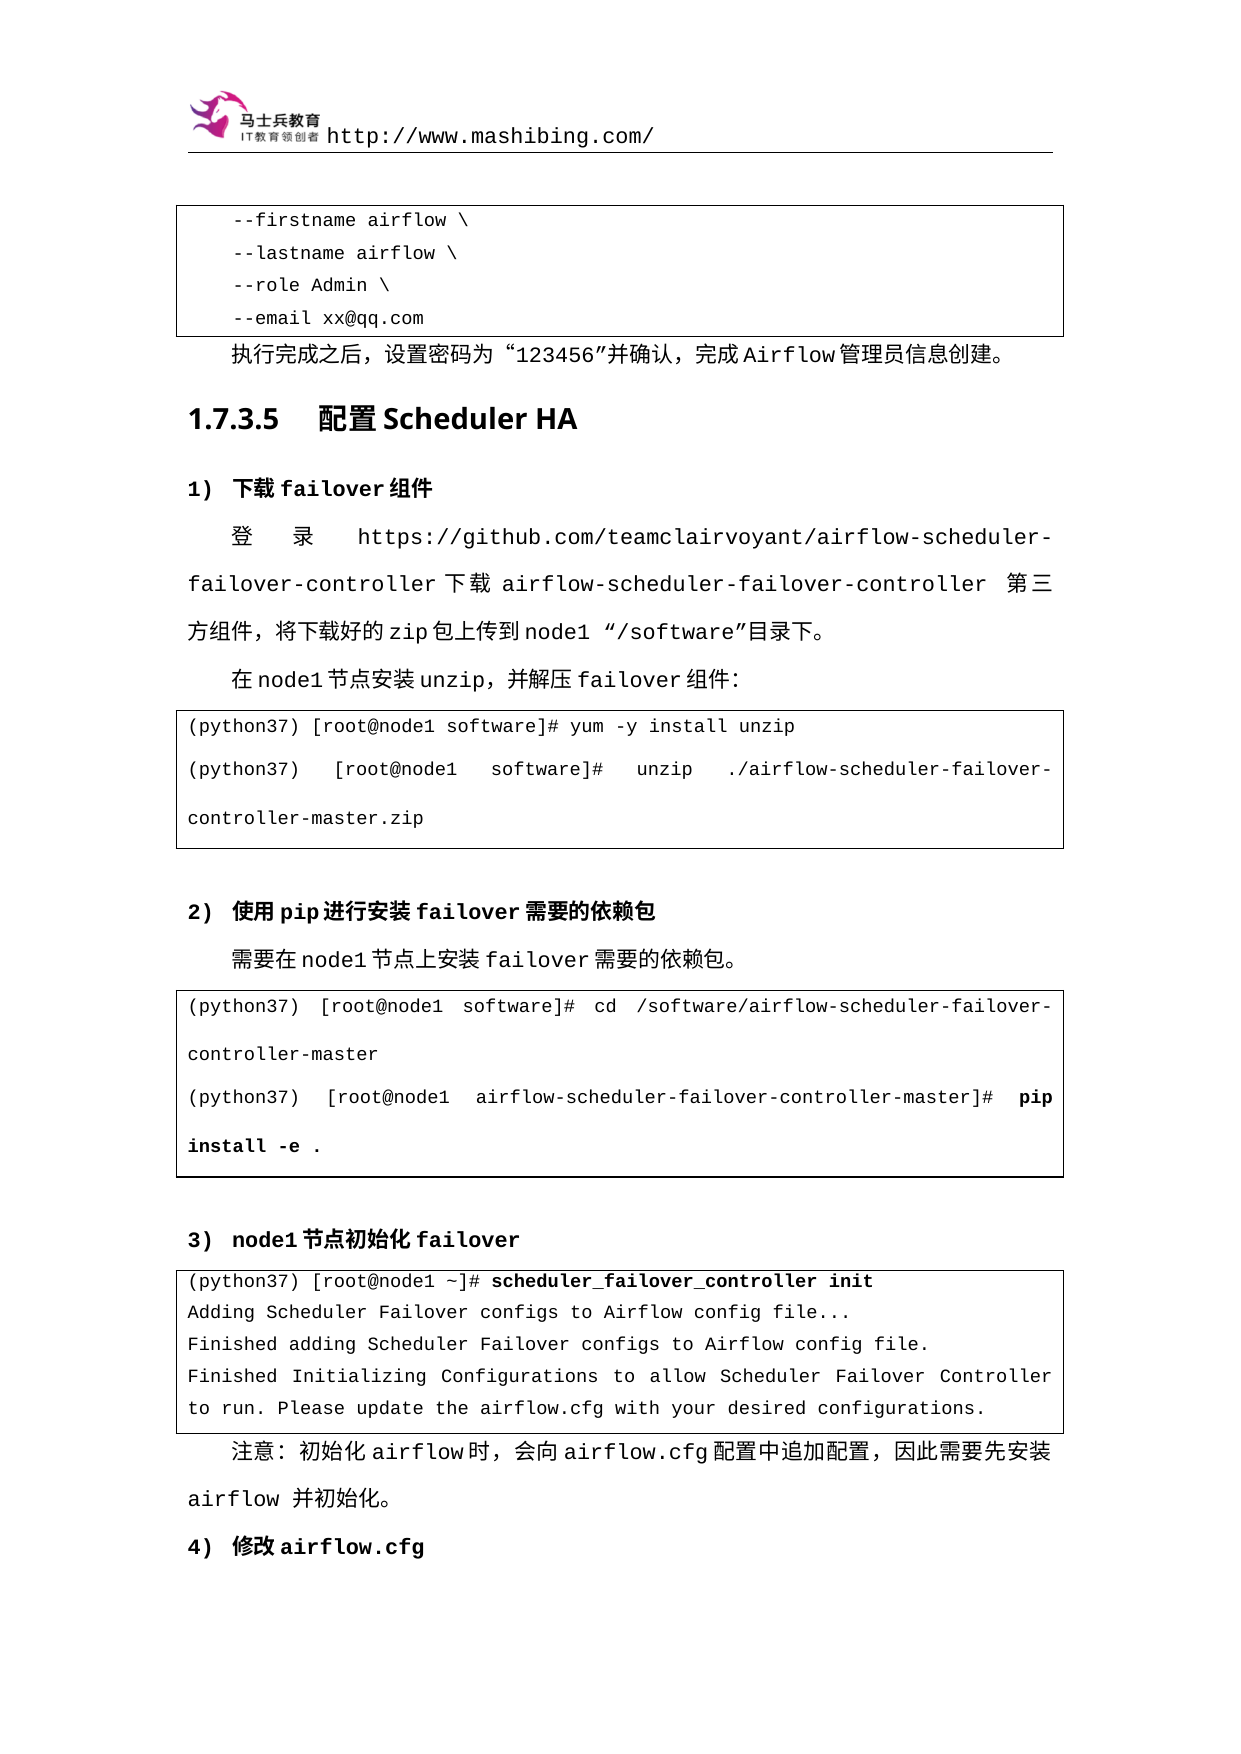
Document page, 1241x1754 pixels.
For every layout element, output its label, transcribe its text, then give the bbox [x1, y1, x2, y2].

text 在node1节点安装unzip，并解压failover组件： [187, 662, 1053, 694]
subtitle 配置Scheduler HA [187, 384, 1053, 449]
picture [187, 88, 327, 144]
text 需要在node1节点上安装failover需要的依赖包。 [187, 942, 1053, 974]
table_header airflow users create \ --username airflow \ --firstname airflow \ --lastname airflow \ --role Admin \ --email xx@qq.com [177, 206, 1063, 336]
table_header (python37) [root@node1 software]# cd /software/airflow-scheduler-failover-controller-master (python37) [root@node1 airflow-scheduler-failover-controller-master]# pip install -e . [177, 991, 1063, 1176]
list node1节点初始化failover [187, 1222, 1053, 1254]
text 登录https://github.com/teamclairvoyant/airflow-scheduler-failover-controller下载 airflow-scheduler-failover-controller 第三方组件，将下载好的zip包上传到node1 “/software”目录下。 [187, 519, 1053, 646]
table_header (python37) [root@node1 ~]# scheduler_failover_controller init Adding Scheduler Failover configs to Airflow config file... Finished adding Scheduler Failover configs to Airflow config file. Finished Initializing Configurations to allow Scheduler Failover Controller to run. Please update the airflow.cfg with your desired configurations. [177, 1271, 1063, 1433]
list 下载failover组件 [187, 471, 1053, 503]
list 修改airflow.cfg [187, 1529, 1053, 1561]
list 使用pip进行安装failover需要的依赖包 [187, 894, 1053, 926]
text 注意：初始化airflow时，会向airflow.cfg配置中追加配置，因此需要先安装 airflow 并初始化。 [187, 1434, 1053, 1513]
text 执行完成之后，设置密码为“123456”并确认，完成Airflow管理员信息创建。 [187, 337, 1053, 369]
table_header (python37) [root@node1 software]# yum -y install unzip (python37) [root@node1 software]# unzip ./airflow-scheduler-failover-controller-master.zip [177, 711, 1063, 848]
